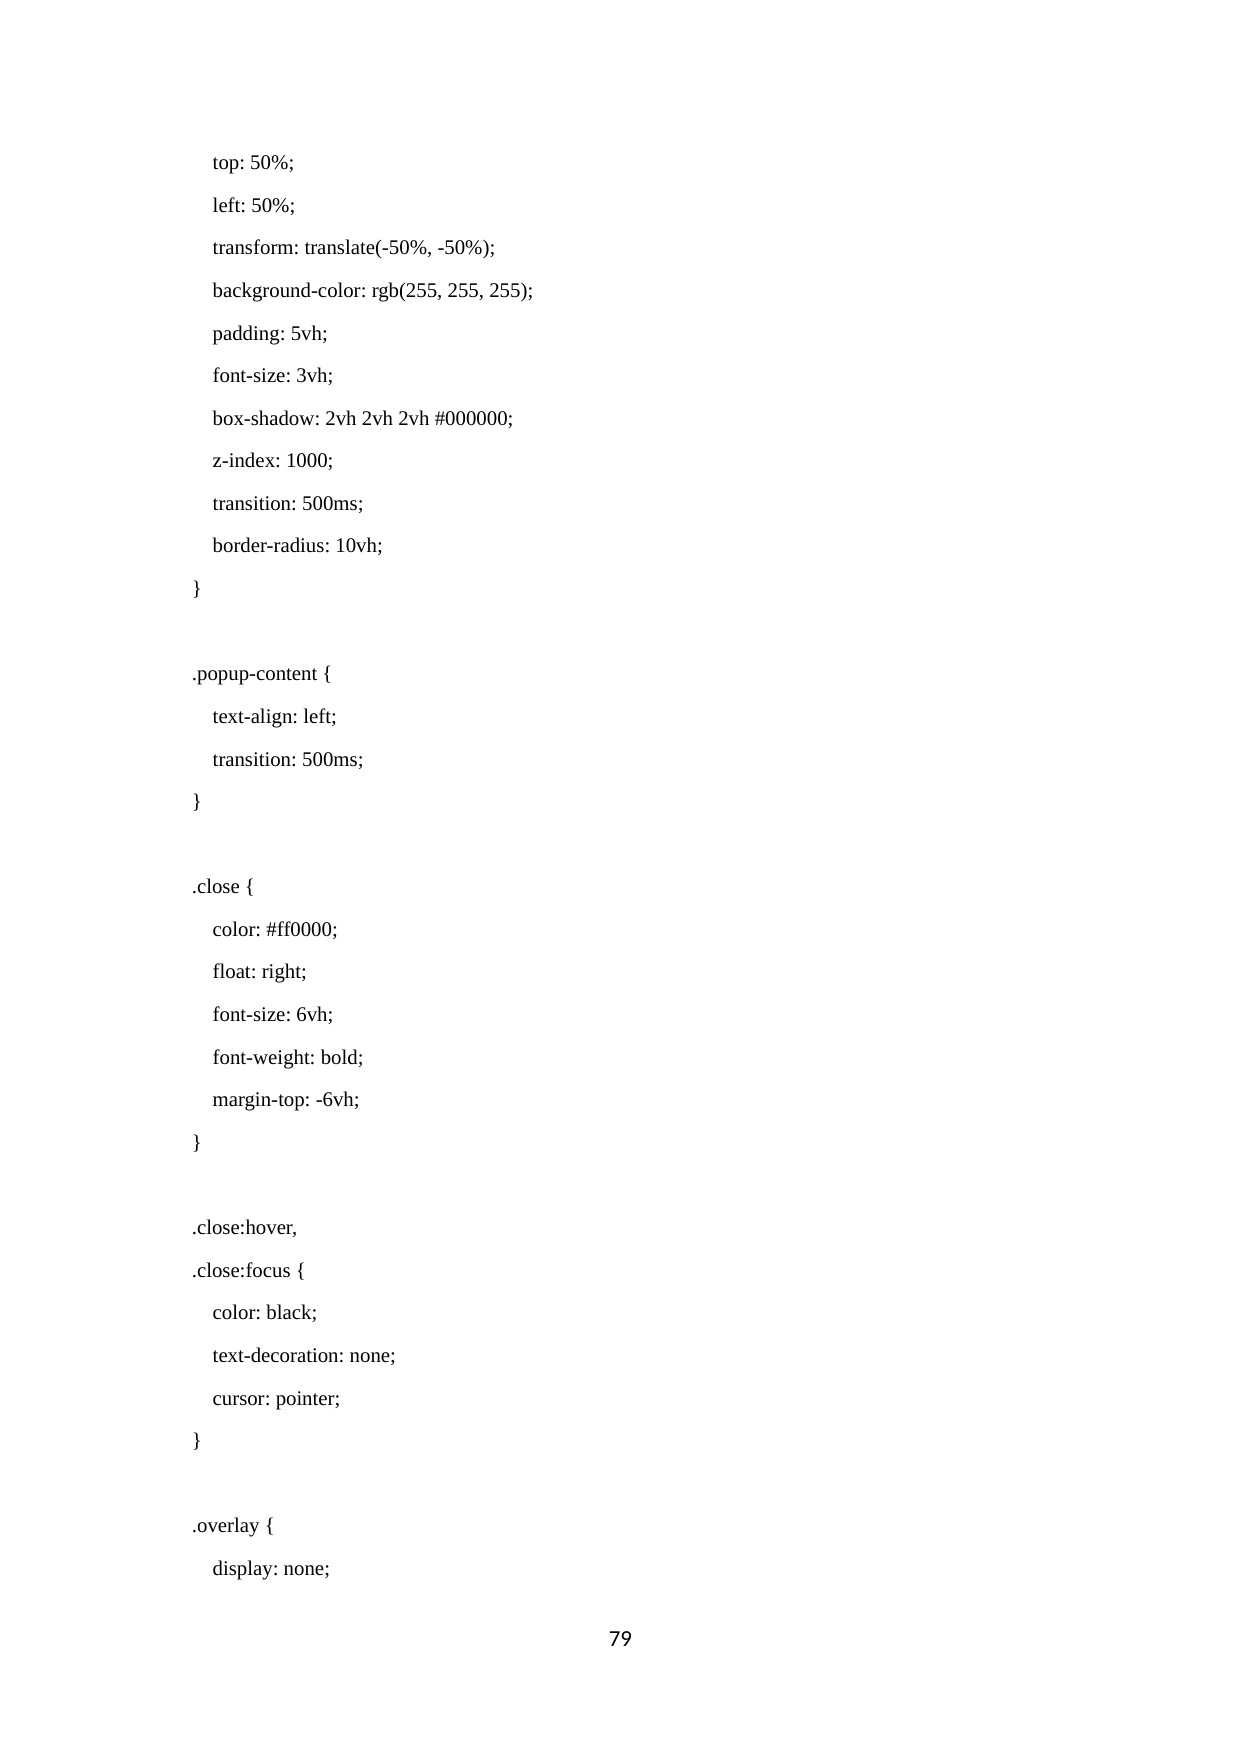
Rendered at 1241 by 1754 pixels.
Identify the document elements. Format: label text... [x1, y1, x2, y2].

text color: black; [150, 1300, 1090, 1324]
text .close:focus { [150, 1258, 1090, 1282]
text font-size: 3vh; [150, 363, 1090, 387]
text display: none; [150, 1556, 1090, 1580]
text font-weight: bold; [150, 1045, 1090, 1069]
text .overlay { [150, 1513, 1090, 1537]
text transition: 500ms; [150, 491, 1090, 515]
text border-radius: 10vh; [150, 533, 1090, 557]
text background-color: rgb(255, 255, 255); [150, 278, 1090, 302]
text transition: 500ms; [150, 746, 1090, 771]
text .close:hover, [150, 1215, 1090, 1239]
text text-align: left; [150, 704, 1090, 728]
text .close { [150, 874, 1090, 898]
text left: 50%; [150, 193, 1090, 217]
text font-size: 6vh; [150, 1002, 1090, 1026]
text margin-top: -6vh; [150, 1087, 1090, 1111]
text } [150, 1130, 1090, 1154]
text } [150, 1428, 1090, 1452]
text } [150, 789, 1090, 813]
text .popup-content { [150, 661, 1090, 685]
text color: #ff0000; [150, 917, 1090, 941]
text text-decoration: none; [150, 1343, 1090, 1367]
text } [150, 576, 1090, 600]
text z-index: 1000; [150, 448, 1090, 472]
text float: right; [150, 959, 1090, 983]
text transform: translate(-50%, -50%); [150, 235, 1090, 259]
text padding: 5vh; [150, 320, 1090, 344]
text top: 50%; [150, 150, 1090, 174]
text box-shadow: 2vh 2vh 2vh #000000; [150, 406, 1090, 430]
text cursor: pointer; [150, 1386, 1090, 1409]
